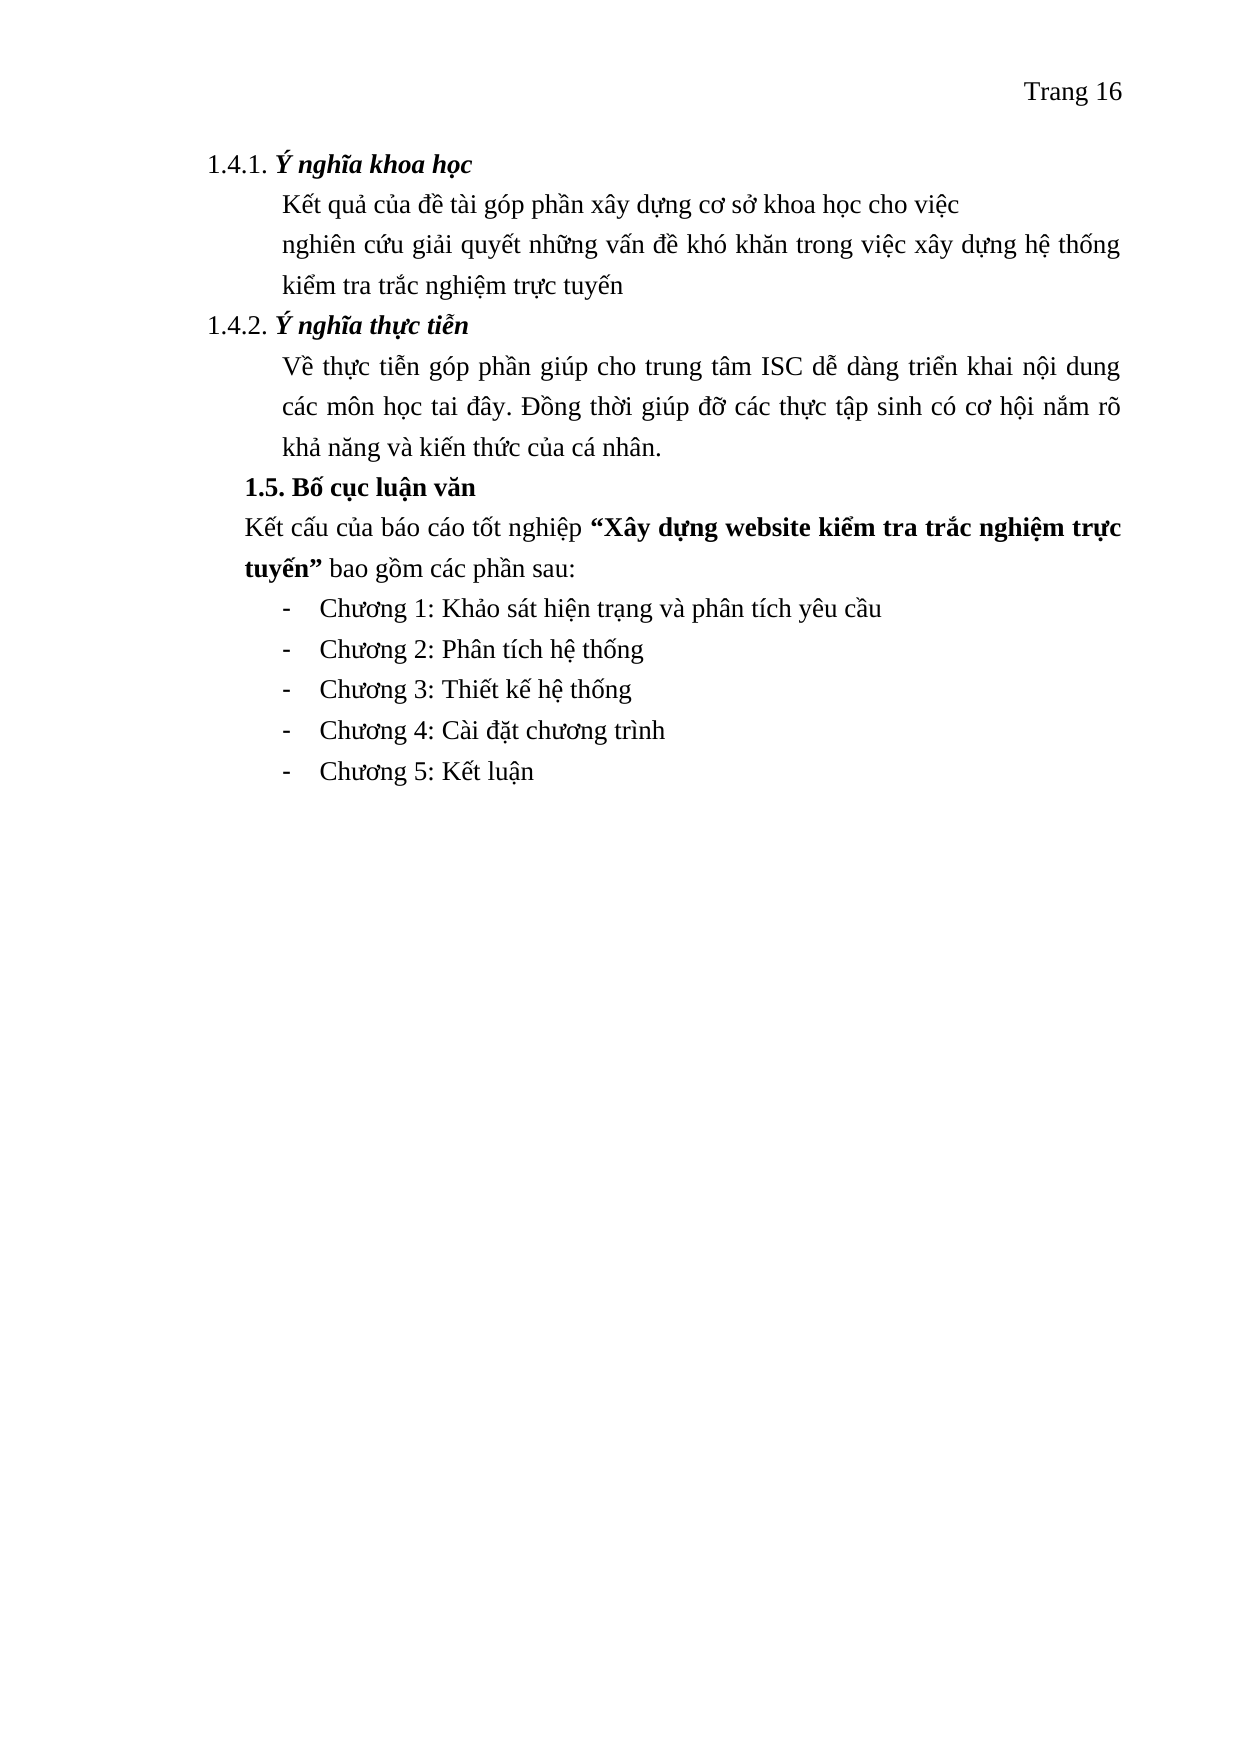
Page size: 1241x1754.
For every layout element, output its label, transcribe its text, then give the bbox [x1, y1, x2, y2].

list Về thực tiễn góp phần giúp cho trung tâm ISC dễ dàng triển khai nội dung các môn học tai đây. Đồng thời giúp đỡ các thực tập sinh có cơ hội nắm rõ khả năng và kiến thức của cá nhân. [282, 350, 1122, 462]
text Ý nghĩa thực tiễn [207, 309, 1122, 341]
list Chương 5: Kết luận [282, 755, 1122, 786]
list Kết quả của đề tài góp phần xây dựng cơ sở khoa học cho việc [207, 188, 1122, 219]
list Chương 3: Thiết kế hệ thống [282, 673, 1122, 705]
text Bố cục luận văn [244, 471, 1122, 502]
list Chương 1: Khảo sát hiện trạng và phân tích yêu cầu [282, 592, 1122, 623]
list Chương 4: Cài đặt chương trình [282, 714, 1122, 745]
text Ý nghĩa khoa học [207, 148, 1122, 179]
list Chương 2: Phân tích hệ thống [282, 633, 1122, 664]
list Kết cấu của báo cáo tốt nghiệp “Xây dựng website kiểm tra trắc nghiệm trực tuyến” bao gồm các phần sau: [244, 511, 1122, 583]
list nghiên cứu giải quyết những vấn đề khó khăn trong việc xây dựng hệ thống kiểm tra trắc nghiệm trực tuyến [282, 228, 1122, 300]
